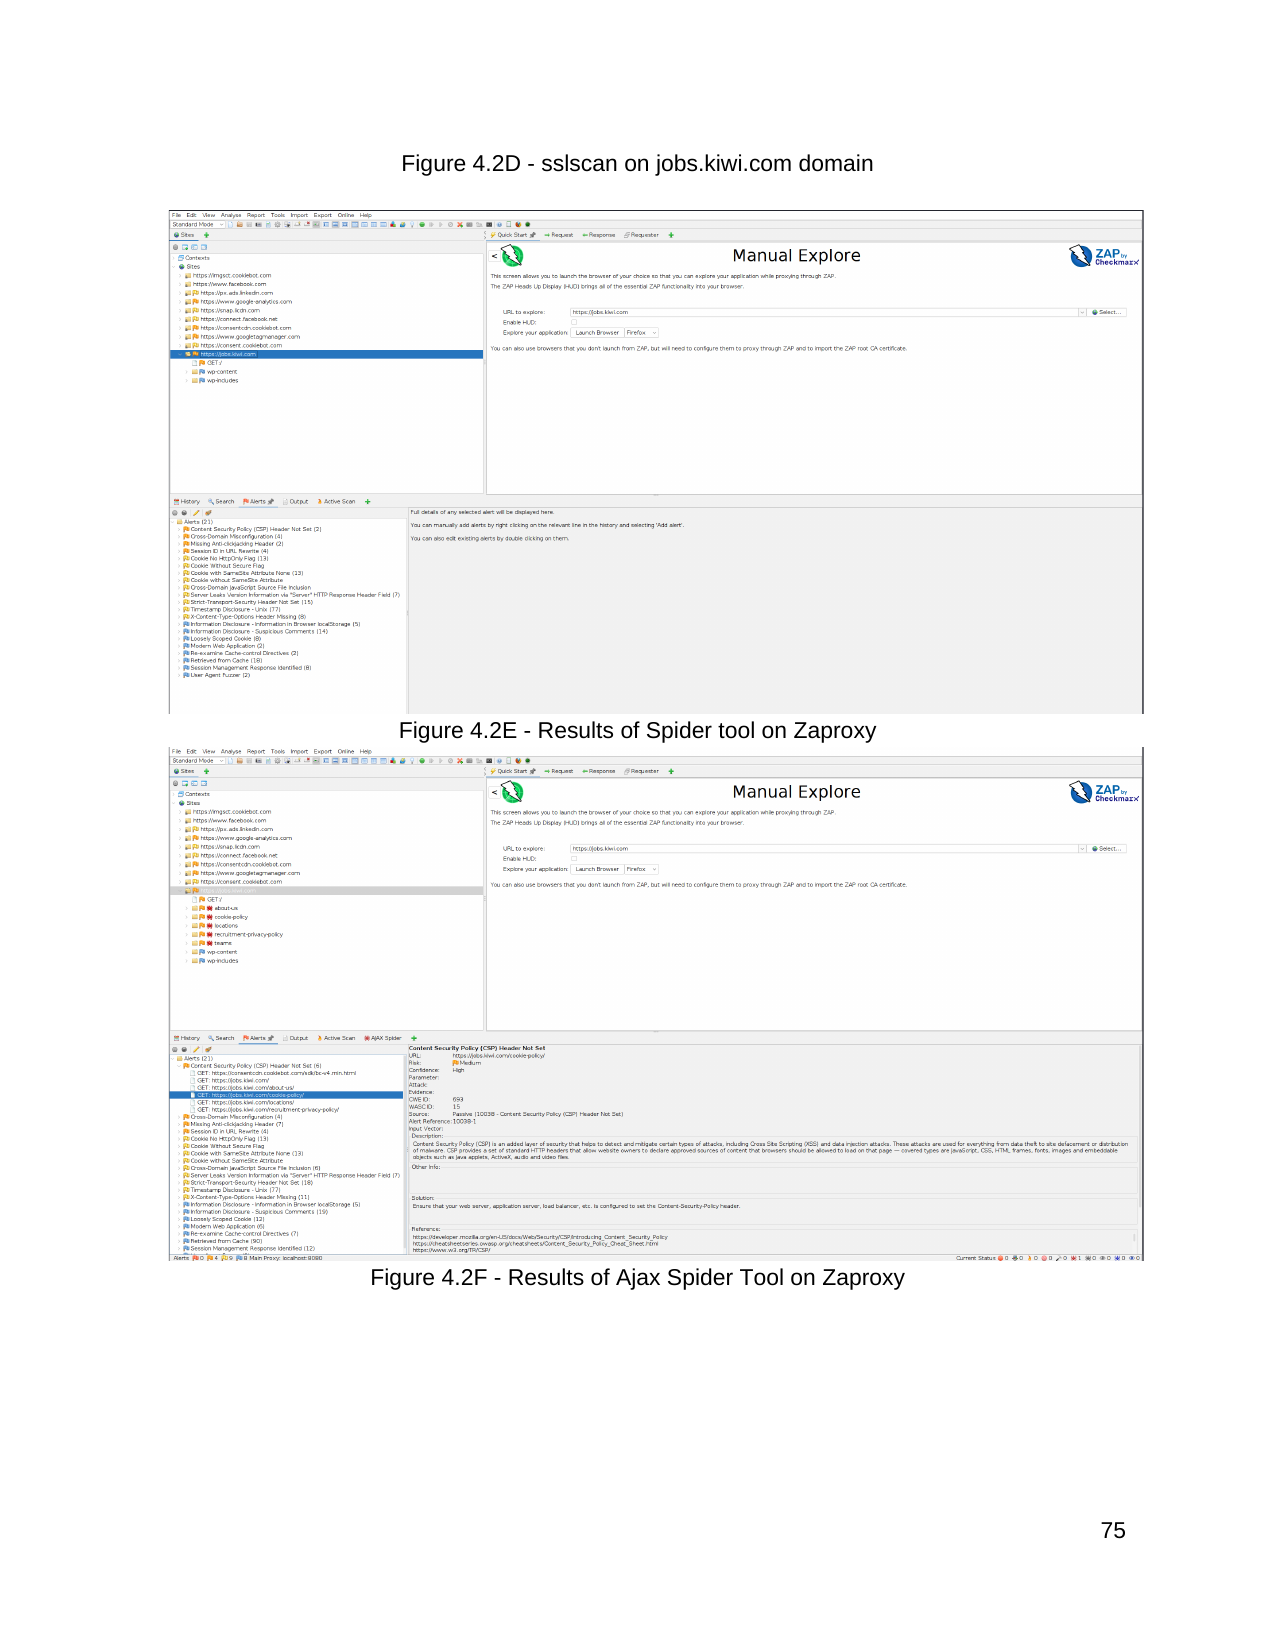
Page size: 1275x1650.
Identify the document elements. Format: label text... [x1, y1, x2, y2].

text Figure 4.2F - Results of Ajax Spider Tool on Zaproxy [150, 748, 1125, 1290]
text Figure 4.2D - sslscan on jobs.kiwi.com domain [150, 150, 1125, 176]
text Figure 4.2E - Results of Spider tool on Zaproxy [150, 210, 1125, 744]
